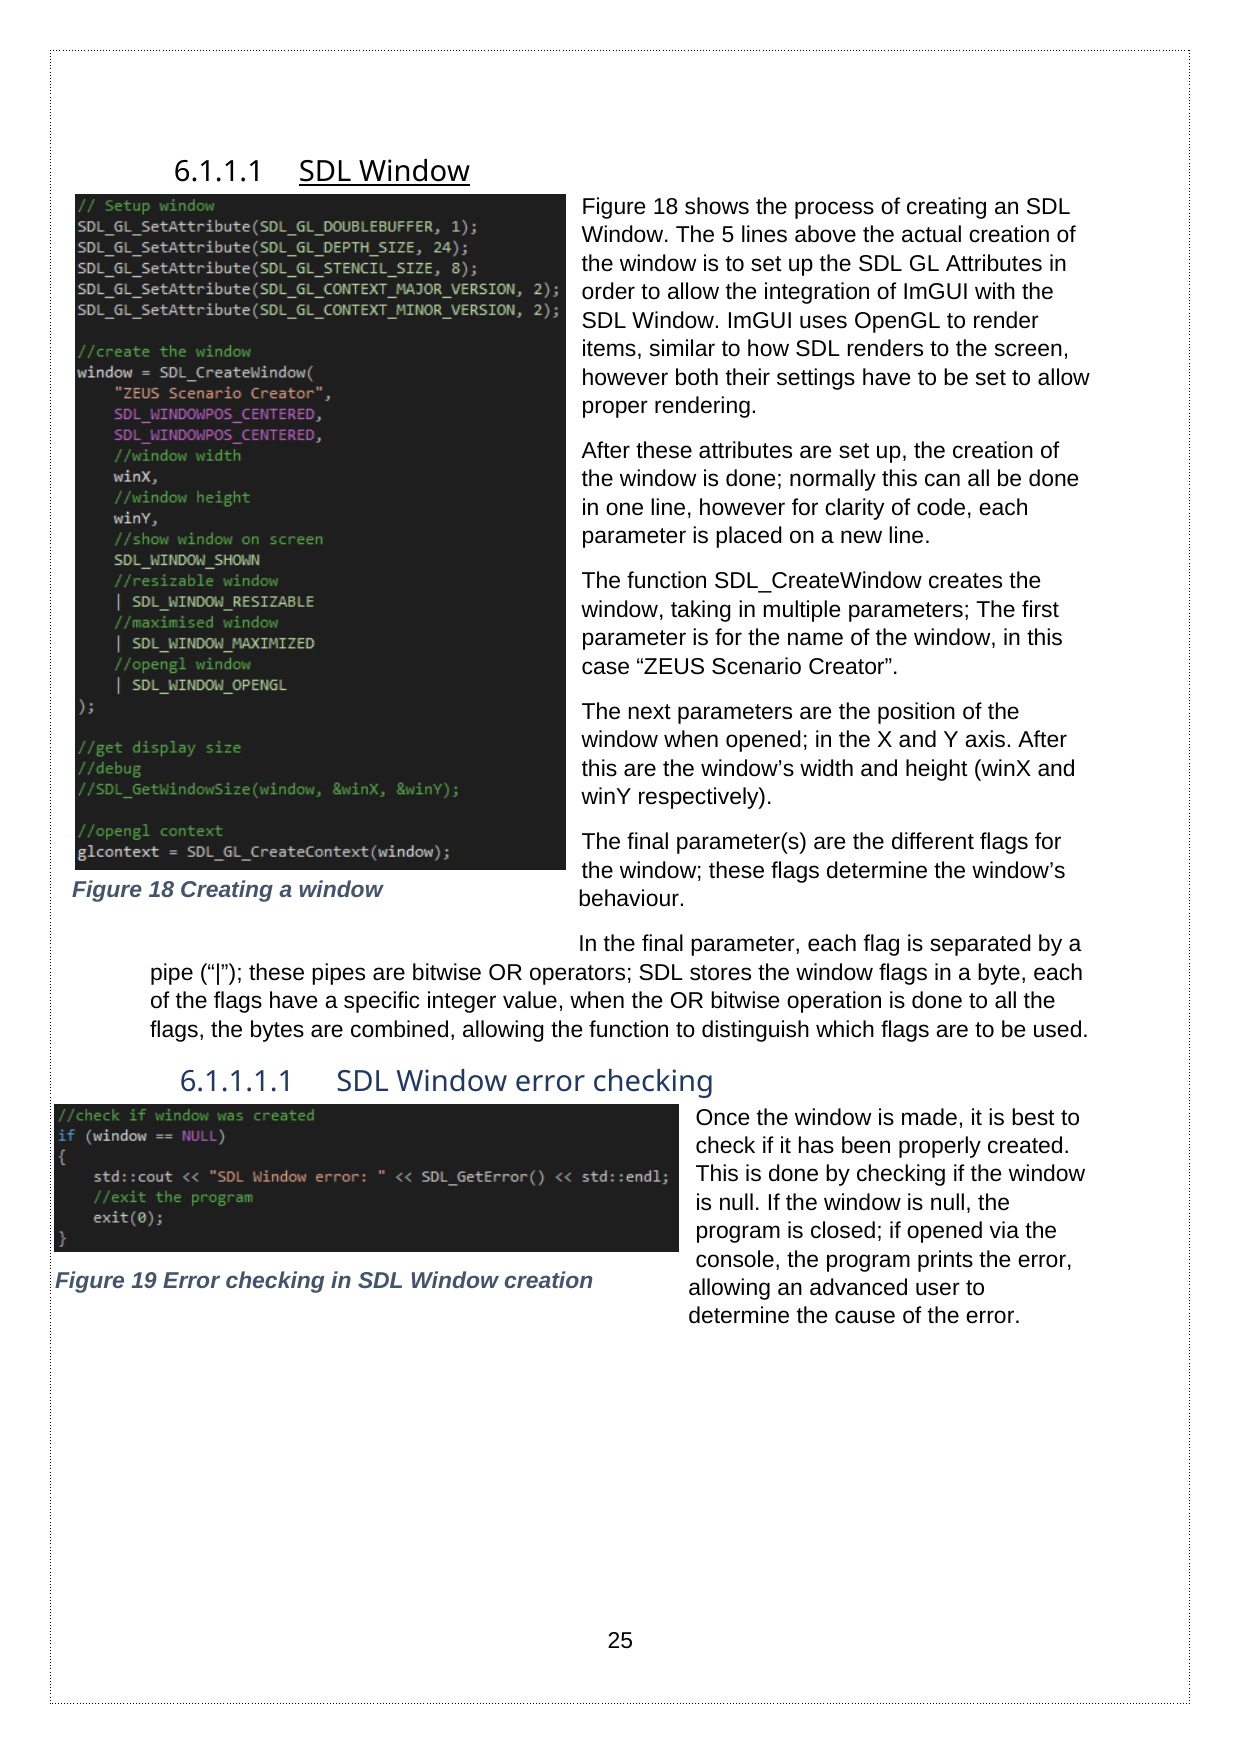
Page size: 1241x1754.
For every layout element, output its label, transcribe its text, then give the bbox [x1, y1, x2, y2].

text After these attributes are set up, the creation of the window is done; normally this can all be done in one line, however for clarity of code, each parameter is placed on a new line. [566, 437, 1090, 549]
subtitle SDL Window error checking [179, 1061, 1090, 1100]
text Figure 18 shows the process of creating an SDL Window. The 5 lines above the actual creation of the window is to set up the SDL GL Attributes in order to allow the integration of ImGUI with the SDL Window. ImGUI uses OpenGL to render items, similar to how SDL renders to the screen, however both their settings have to be set to allow proper rendering. [150, 193, 1090, 418]
picture [75, 194, 566, 870]
text The function SDL_CreateWindow creates the window, taking in multiple parameters; The first parameter is for the name of the window, in this case “ZEUS Scenario Creator”. [566, 567, 1090, 679]
text In the final parameter, each flag is separated by a pipe (“|”); these pipes are bitwise OR operators; SDL stores the window flags in a byte, each of the flags have a specific integer value, when the OR bitwise operation is done to all the flags, the bytes are combined, allowing the function to distinguish which flags are to be used. [150, 930, 1090, 1042]
subtitle SDL Window [174, 150, 1090, 190]
text The next parameters are the position of the window when opened; in the X and Y axis. After this are the window’s width and height (winX and winY respectively). [566, 698, 1090, 809]
picture [54, 1104, 679, 1252]
text The final parameter(s) are the different flags for the window; these flags determine the window’s behaviour. [150, 828, 1090, 911]
